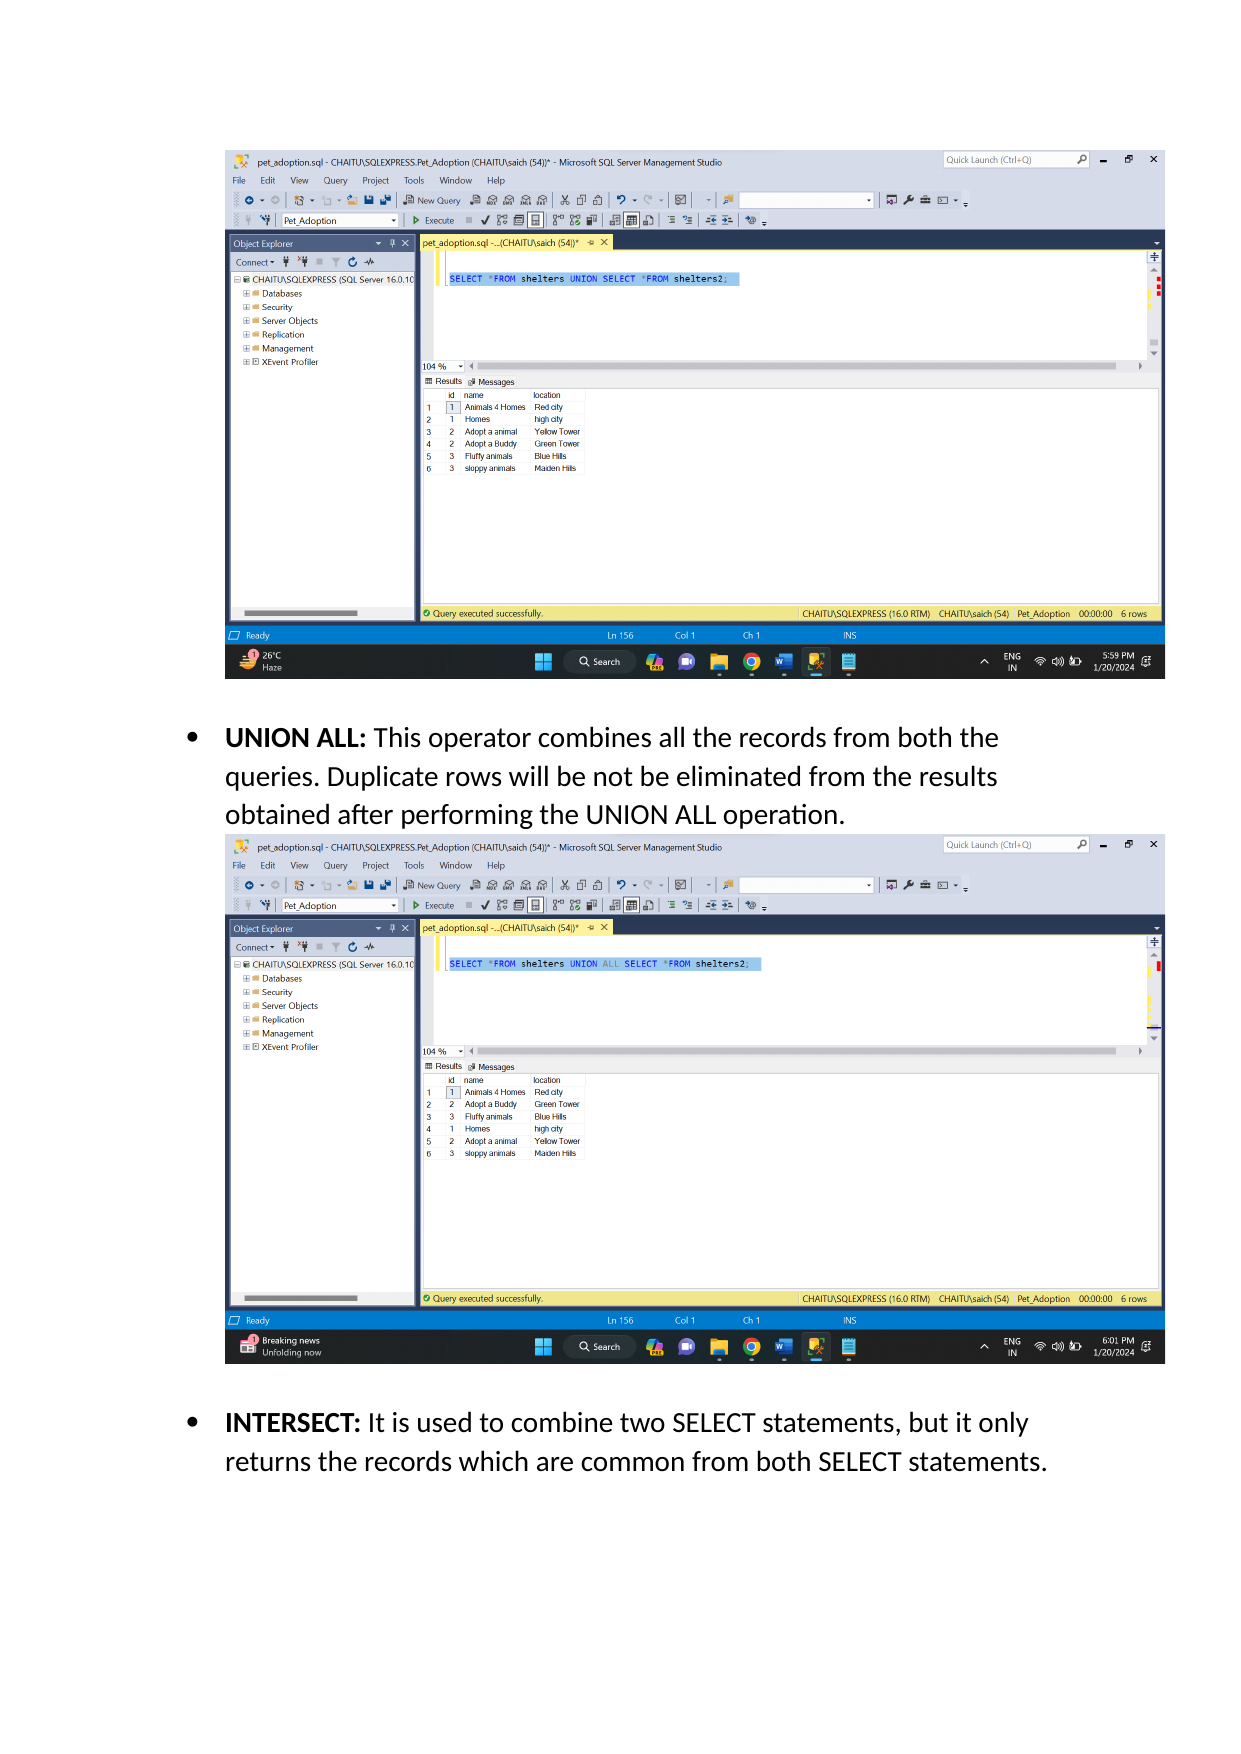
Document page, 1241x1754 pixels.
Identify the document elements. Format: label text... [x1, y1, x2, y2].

list UNION ALL: This operator combines all the records from both the queries. Duplicate rows will be not be eliminated from the results obtained after performing the UNION ALL operation. [187, 719, 1090, 832]
list INTERSECT: It is used to combine two SELECT statements, but it only returns the records which are common from both SELECT statements. [187, 1404, 1090, 1478]
picture [225, 834, 1166, 1364]
picture [225, 150, 1166, 679]
